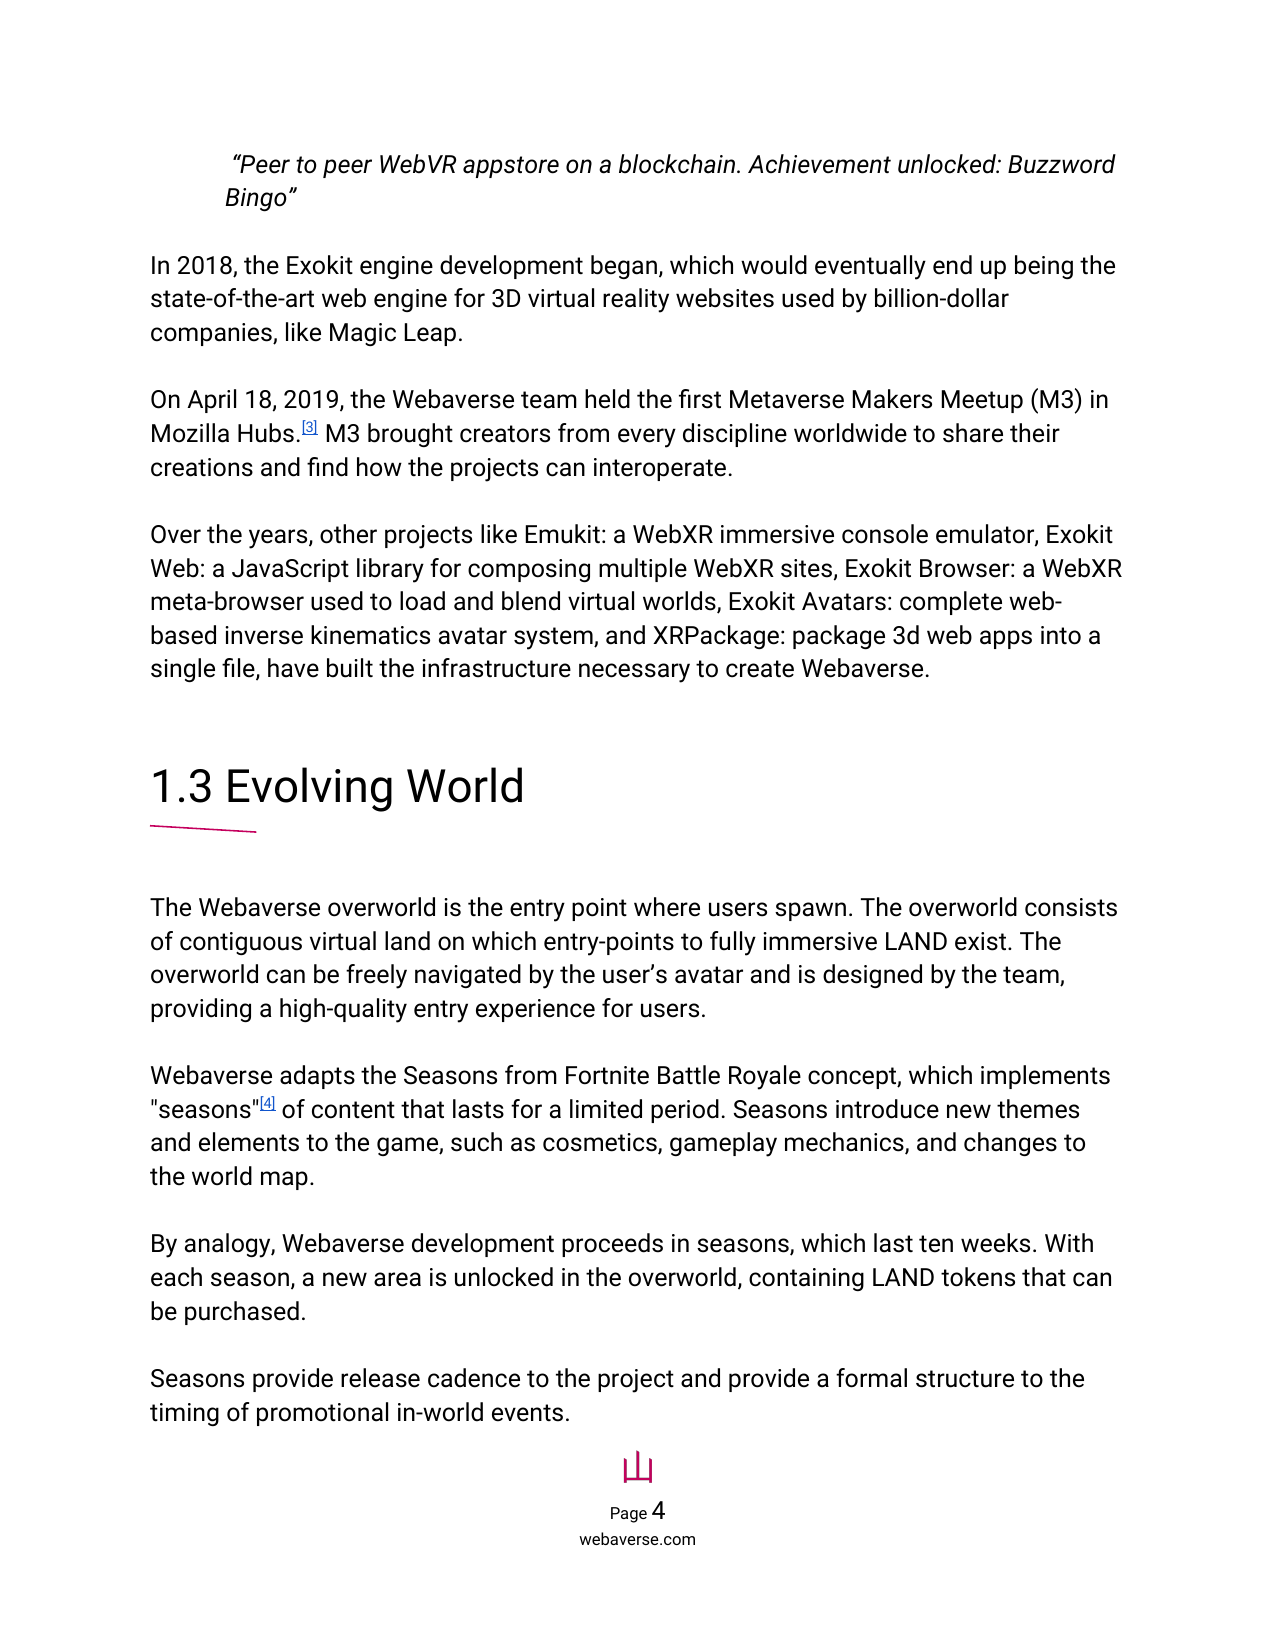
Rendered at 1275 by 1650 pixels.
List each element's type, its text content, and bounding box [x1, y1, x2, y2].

picture [614, 1445, 661, 1492]
text Webaverse adapts the Seasons from Fortnite Battle Royale concept, which implements "seasons"[4] of content that lasts for a limited period. Seasons introduce new themes and elements to the game, such as cosmetics, gameplay mechanics, and changes to the world map. [150, 1061, 1125, 1191]
text The Webaverse overworld is the entry point where users spawn. The overworld consists of contiguous virtual land on which entry-points to fully immersive LAND exist. The overworld can be freely navigated by the user’s avatar and is designed by the team, providing a high-quality entry experience for users. [150, 893, 1125, 1023]
text By analogy, Webaverse development proceeds in seasons, which last ten weeks. With each season, a new area is unlocked in the overworld, containing LAND tokens that can be purchased. [150, 1229, 1125, 1326]
text “Peer to peer WebVR appstore on a blockchain. Achievement unlocked: Buzzword Bingo” [225, 150, 1125, 213]
text Over the years, other projects like Emukit: a WebXR immersive console emulator, Exokit Web: a JavaScript library for composing multiple WebXR sites, Exokit Browser: a WebXR meta-browser used to load and blend virtual worlds, Exokit Avatars: complete web-based inverse kinematics avatar system, and XRPackage: package 3d web apps into a single file, have built the infrastructure necessary to create Webaverse. [150, 520, 1125, 684]
text In 2018, the Exokit engine development began, which would eventually end up being the state-of-the-art web engine for 3D virtual reality websites used by billion-dollar companies, like Magic Leap. [150, 251, 1125, 347]
subtitle 1.3 Evolving World [150, 759, 1125, 813]
text On April 18, 2019, the Webaverse team held the first Metaverse Makers Meetup (M3) in Mozilla Hubs.[3] M3 brought creators from every discipline worldwide to share their creations and find how the projects can interoperate. [150, 386, 1125, 482]
text Seasons provide release cadence to the project and provide a formal structure to the timing of promotional in-world events. [150, 1364, 1125, 1427]
